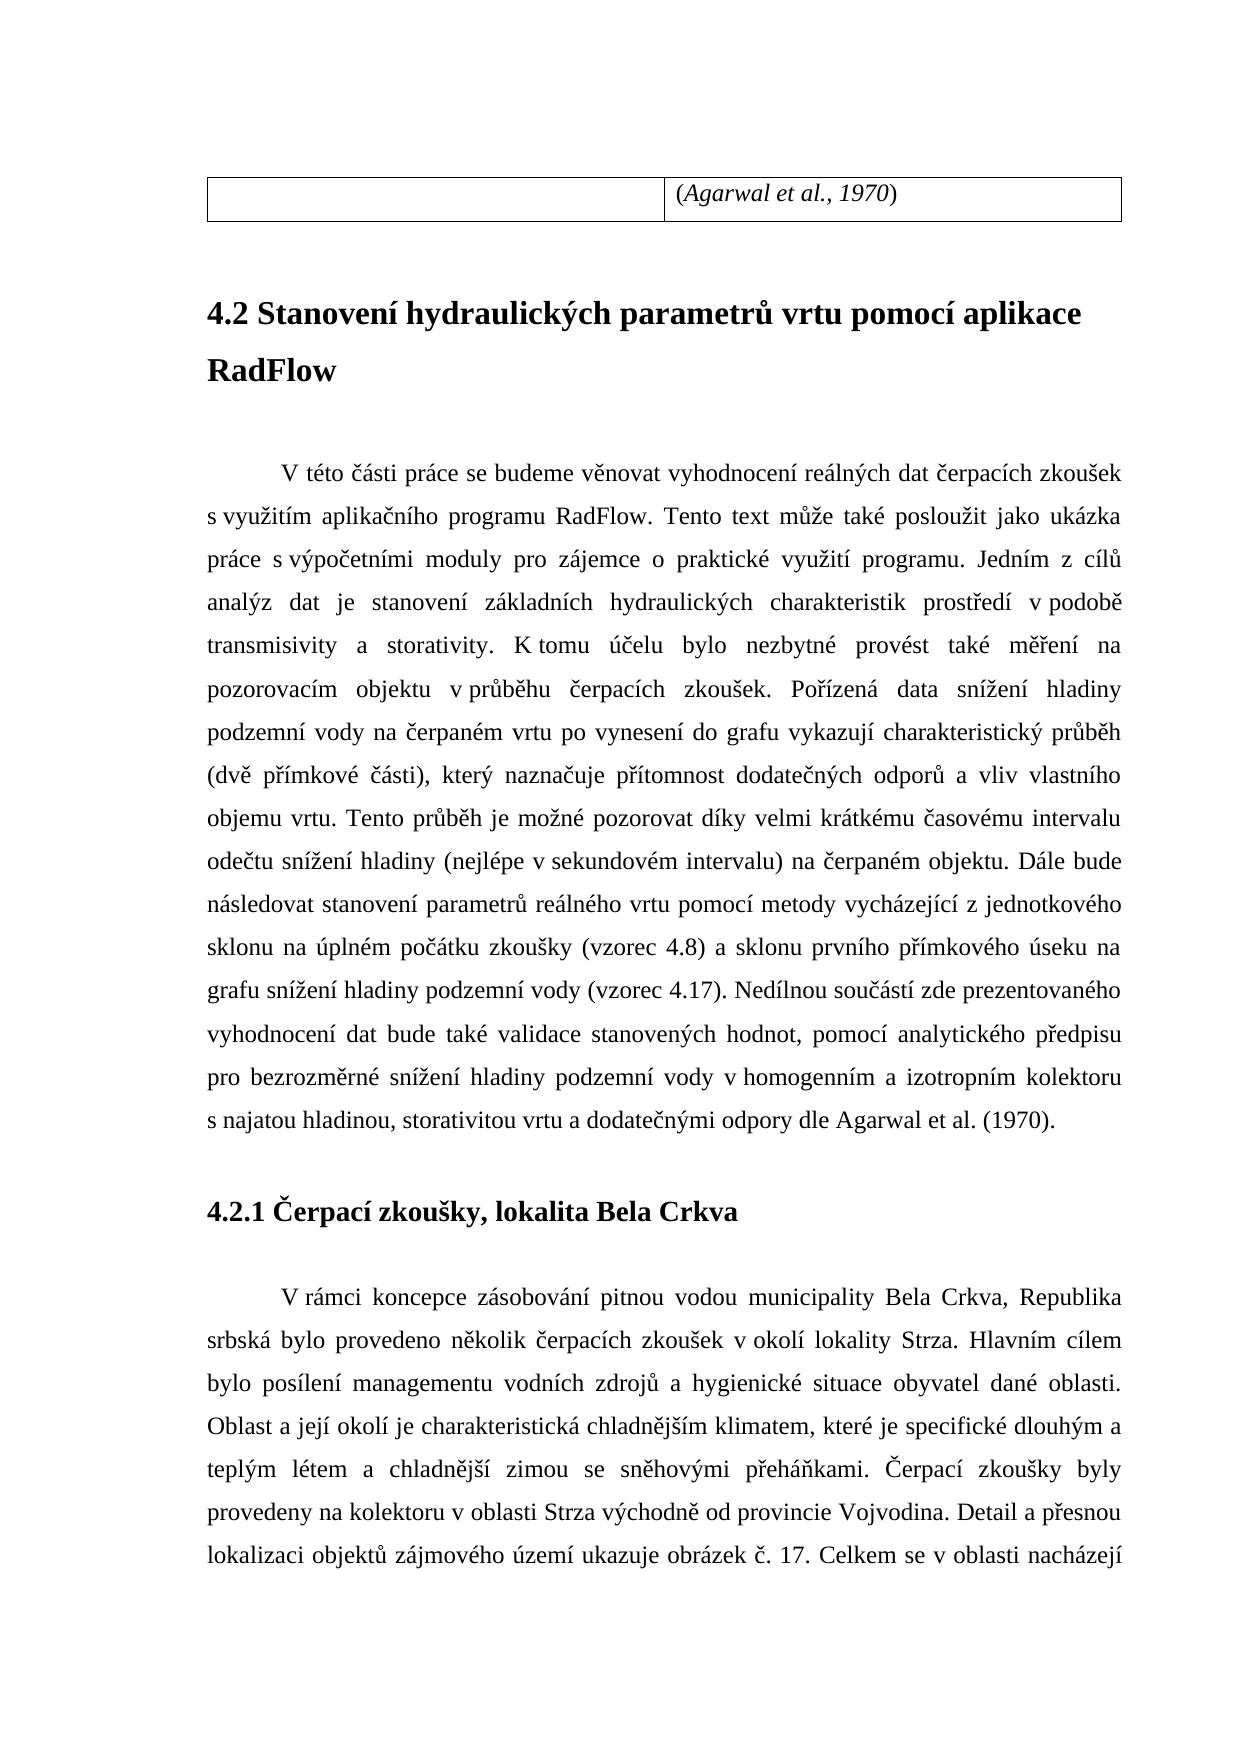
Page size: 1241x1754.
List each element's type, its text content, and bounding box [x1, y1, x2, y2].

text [207, 1282, 1122, 1569]
subtitle 4.2.1 Čerpací zkoušky, lokalita Bela Crkva [207, 1194, 1122, 1227]
text V této části práce se budeme věnovat vyhodnocení reálných dat čerpacích zkoušek s využitím aplikačního programu RadFlow. Tento text může také posloužit jako ukázka práce s výpočetními moduly pro zájemce o praktické využití programu. Jedním z cílů analýz dat je stanovení základních hydraulických charakteristik prostředí v podobě transmisivity a storativity. K tomu účelu bylo nezbytné provést také měření na pozorovacím objektu v průběhu čerpacích zkoušek. Pořízená data snížení hladiny podzemní vody na čerpaném vrtu po vynesení do grafu vykazují charakteristický průběh (dvě přímkové části), který naznačuje přítomnost dodatečných odporů a vliv vlastního objemu vrtu. Tento průběh je možné pozorovat díky velmi krátkému časovému intervalu odečtu snížení hladiny (nejlépe v sekundovém intervalu) na čerpaném objektu. Dále bude následovat stanovení parametrů reálného vrtu pomocí metody vycházející z jednotkového sklonu na úplném počátku zkoušky (vzorec 4.8) a sklonu prvního přímkového úseku na grafu snížení hladiny podzemní vody (vzorec 4.17). Nedílnou součástí zde prezentovaného vyhodnocení dat bude také validace stanovených hodnot, pomocí analytického předpisu pro bezrozměrné snížení hladiny podzemní vody v homogenním a izotropním kolektoru s najatou hladinou, storativitou vrtu a dodatečnými odpory dle Agarwal et al. (1970). [207, 458, 1122, 1134]
subtitle 4.2 Stanovení hydraulických parametrů vrtu pomocí aplikace RadFlow [207, 293, 1122, 389]
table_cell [665, 178, 1121, 221]
